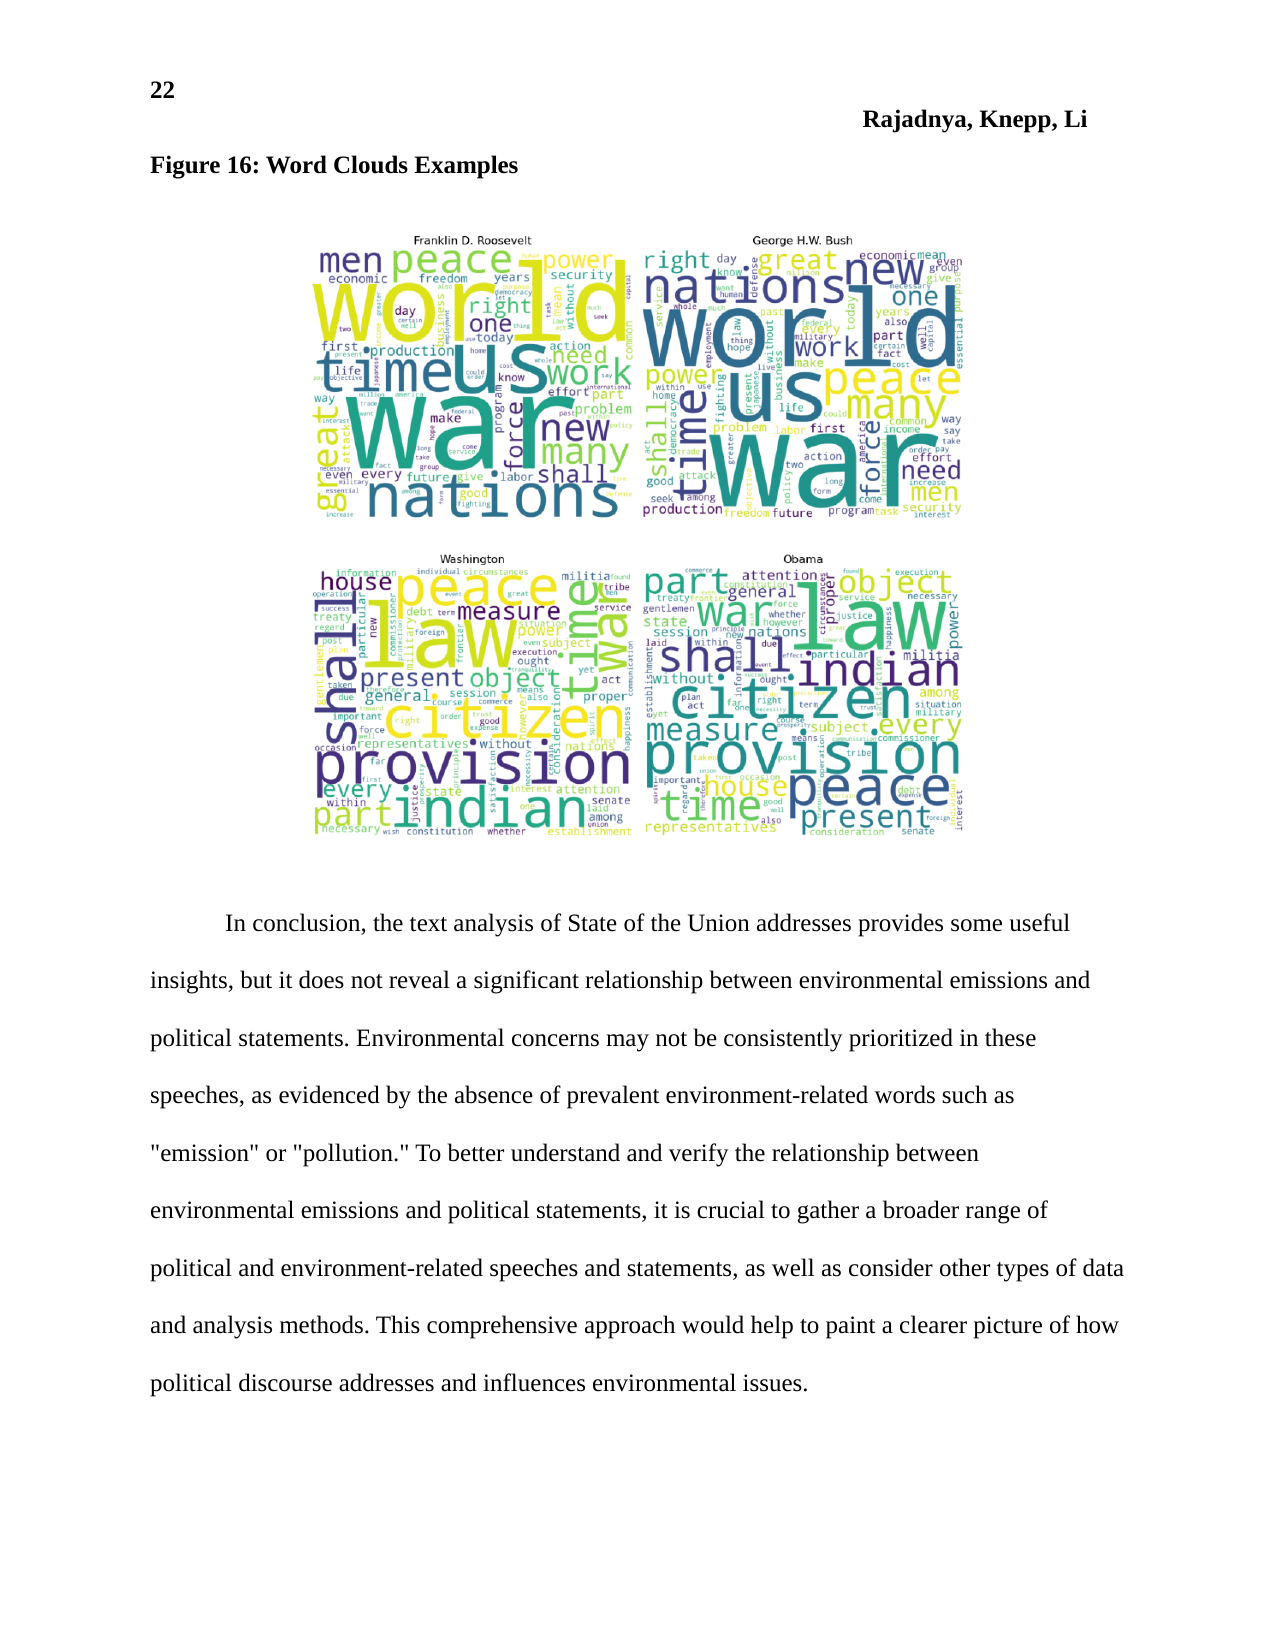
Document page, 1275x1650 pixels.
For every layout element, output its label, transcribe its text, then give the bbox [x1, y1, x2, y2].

text In conclusion, the text analysis of State of the Union addresses provides some useful insights, but it does not reveal a significant relationship between environmental emissions and political statements. Environmental concerns may not be consistently prioritized in these speeches, as evidenced by the absence of prevalent environment-related words such as "emission" or "pollution." To better understand and verify the relationship between environmental emissions and political statements, it is crucial to gather a broader range of political and environment-related speeches and statements, as well as consider other types of data and analysis methods. This comprehensive approach would help to paint a clearer picture of how political discourse addresses and influences environmental issues. [150, 908, 1125, 1397]
picture [302, 207, 973, 878]
text Figure 16: Word Clouds Examples [150, 150, 1125, 179]
